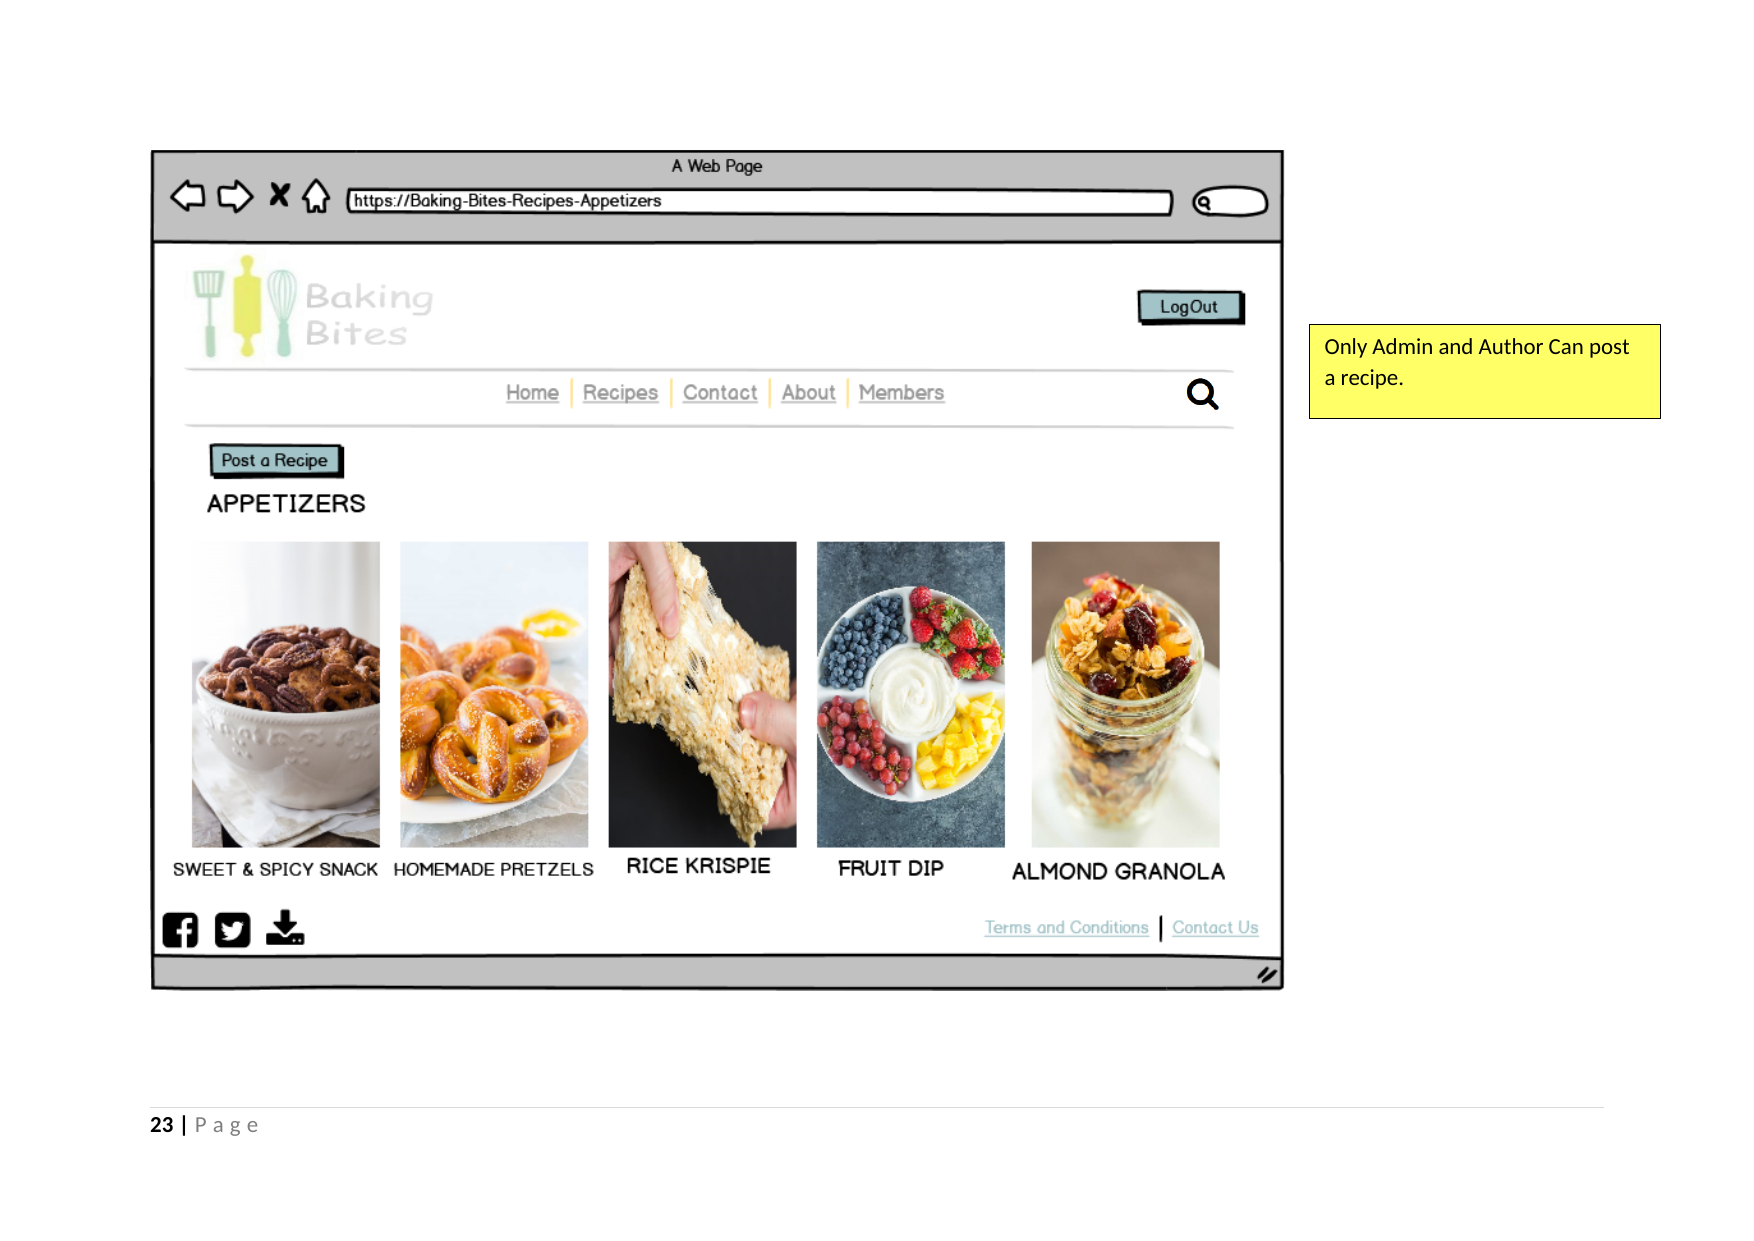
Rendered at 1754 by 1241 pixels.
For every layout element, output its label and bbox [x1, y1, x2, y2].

picture [150, 150, 1285, 991]
